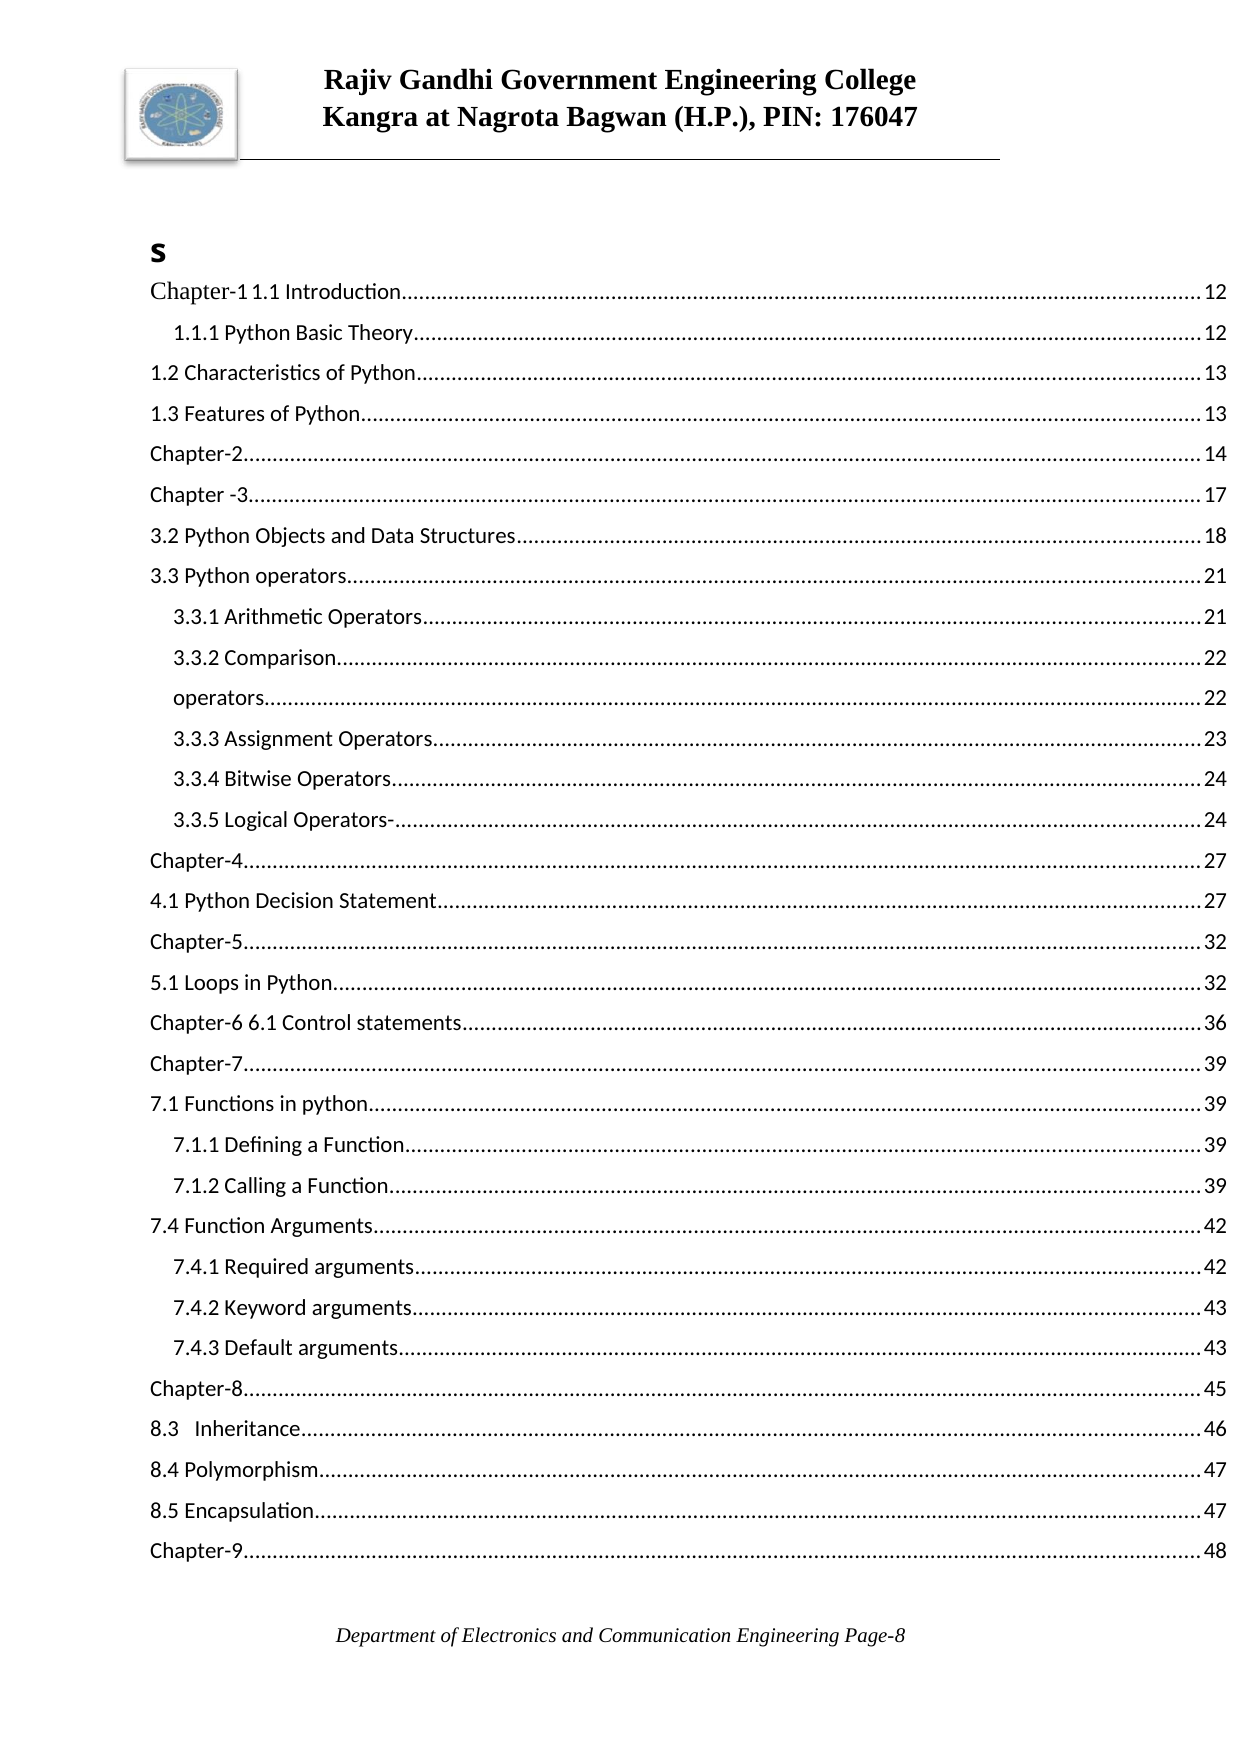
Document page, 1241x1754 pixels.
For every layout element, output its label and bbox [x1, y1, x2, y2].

picture [115, 62, 247, 173]
